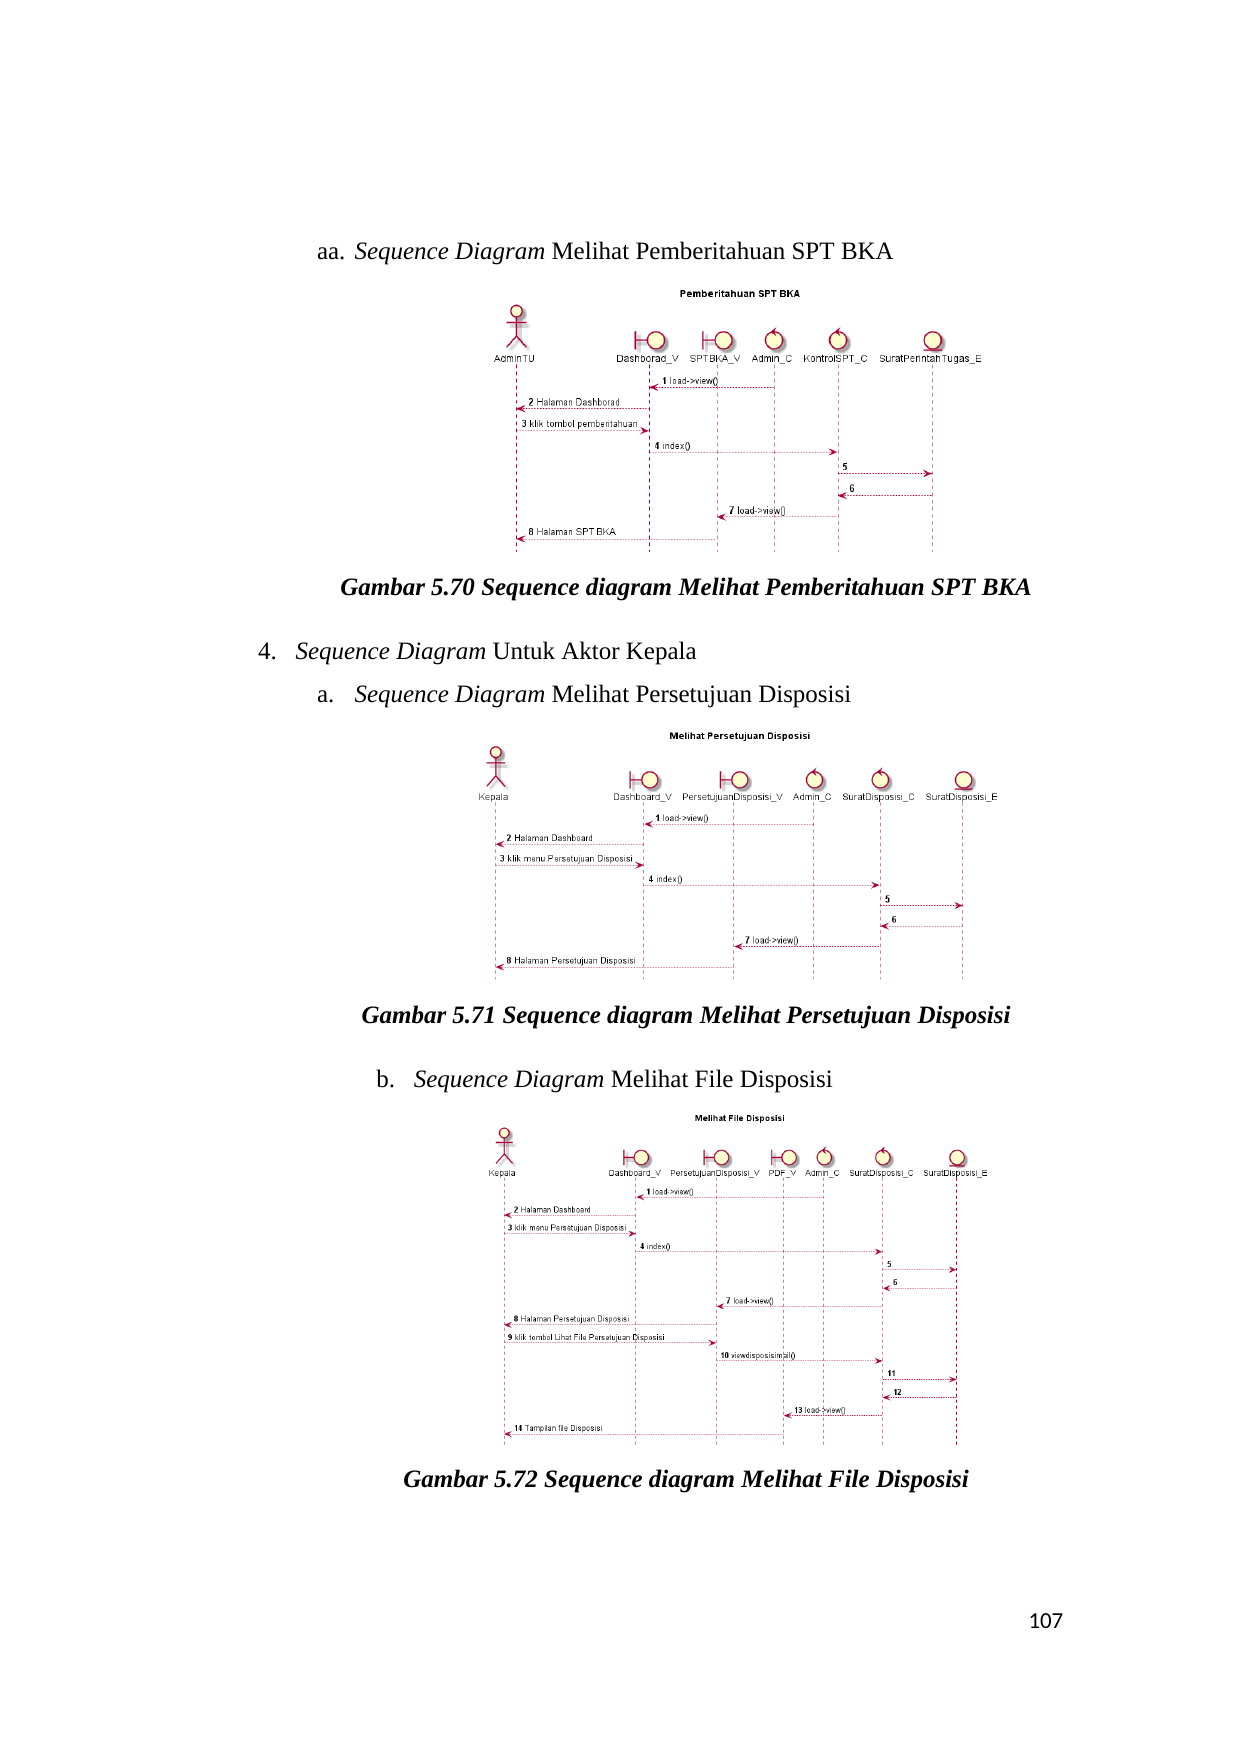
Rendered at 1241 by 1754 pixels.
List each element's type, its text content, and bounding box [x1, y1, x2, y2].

text Gambar 5.70 Sequence diagram Melihat Pemberitahuan SPT BKA [311, 572, 1063, 601]
picture [484, 1107, 993, 1451]
picture [473, 722, 1004, 986]
picture [488, 279, 988, 559]
list Sequence Diagram Melihat File Disposisi [376, 1064, 1063, 1093]
text Gambar 5.71 Sequence diagram Melihat Persetujuan Disposisi [311, 1000, 1063, 1029]
list Sequence Diagram Untuk Aktor Kepala [258, 636, 1063, 665]
list Sequence Diagram Melihat Pemberitahuan SPT BKA [317, 236, 1063, 265]
text Gambar 5.72 Sequence diagram Melihat File Disposisi [311, 1464, 1063, 1493]
list Sequence Diagram Melihat Persetujuan Disposisi [317, 679, 1063, 708]
